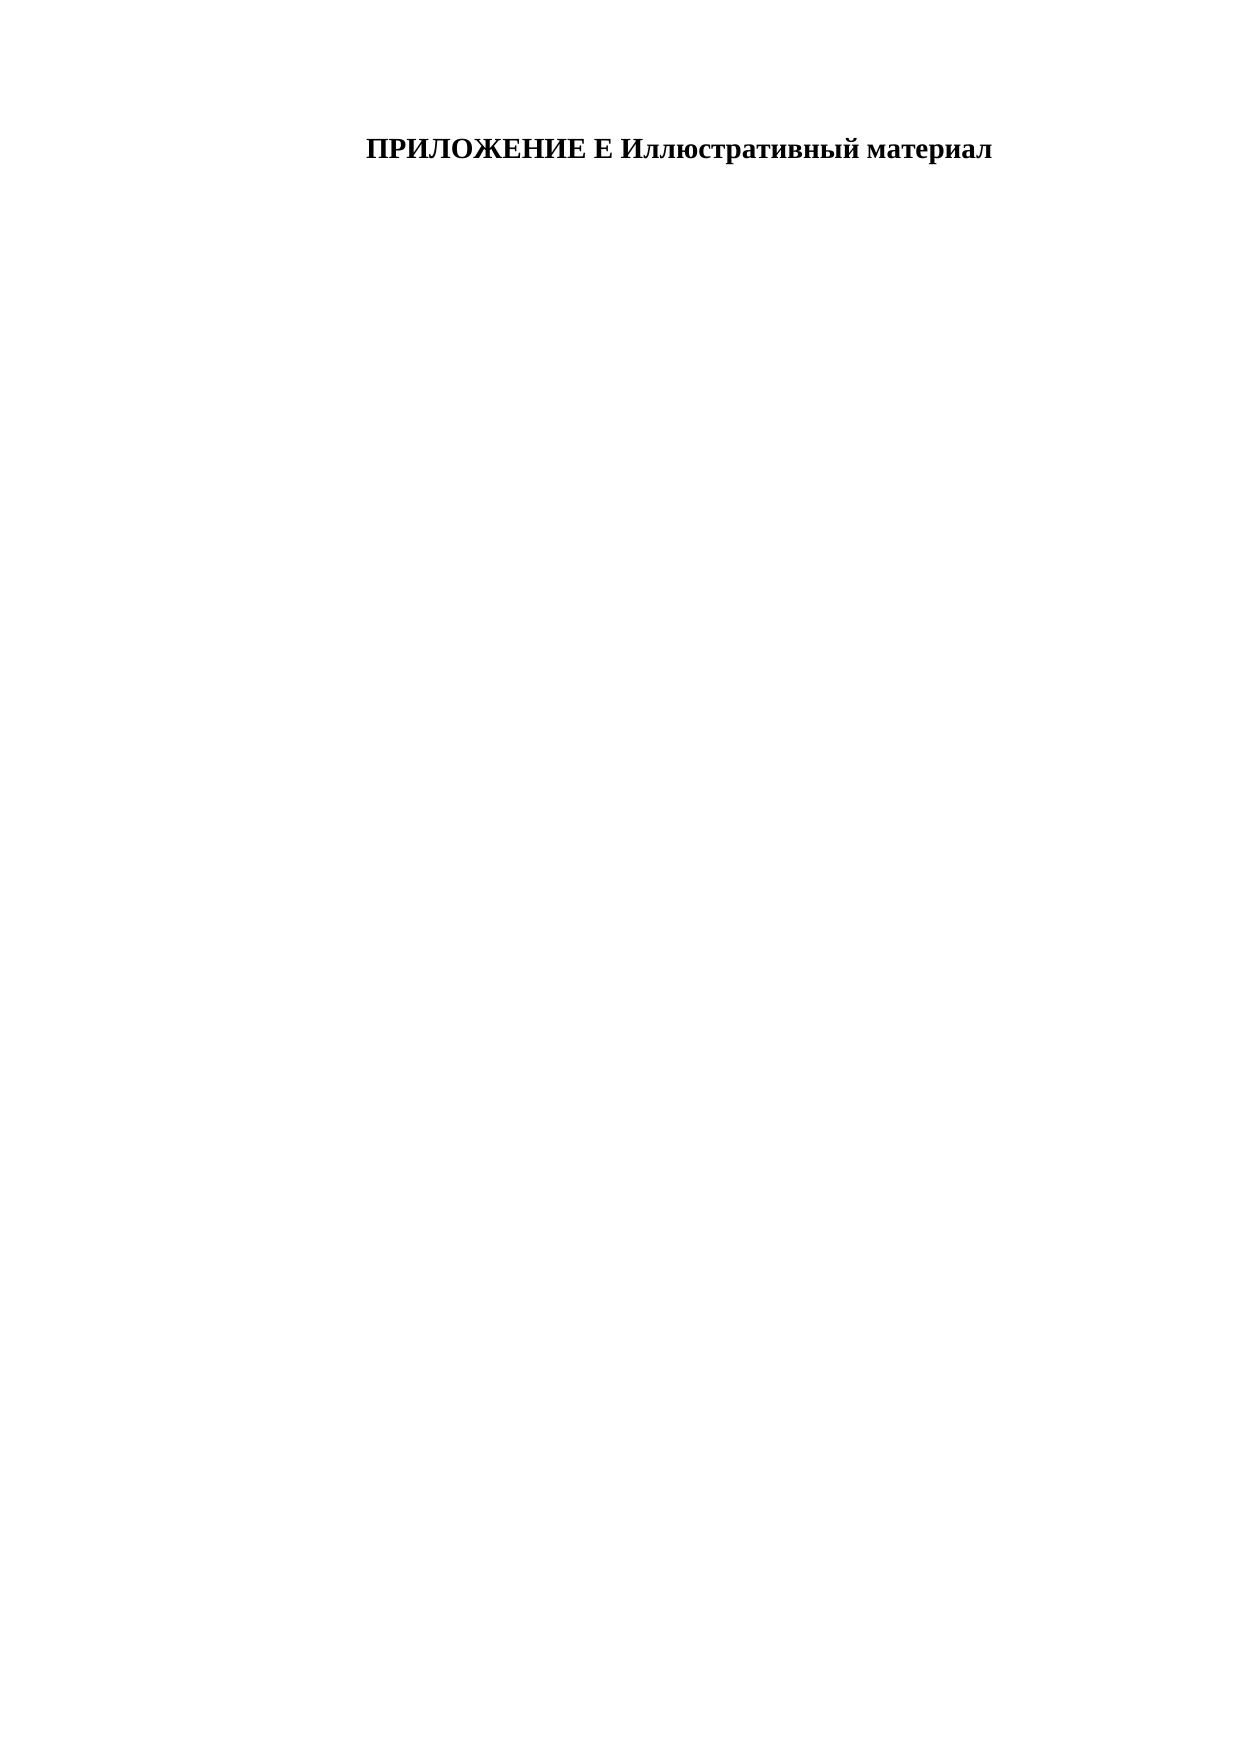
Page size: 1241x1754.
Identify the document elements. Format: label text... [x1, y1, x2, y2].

text ПРИЛОЖЕНИЕ Е Иллюстративный материал [177, 131, 1181, 165]
